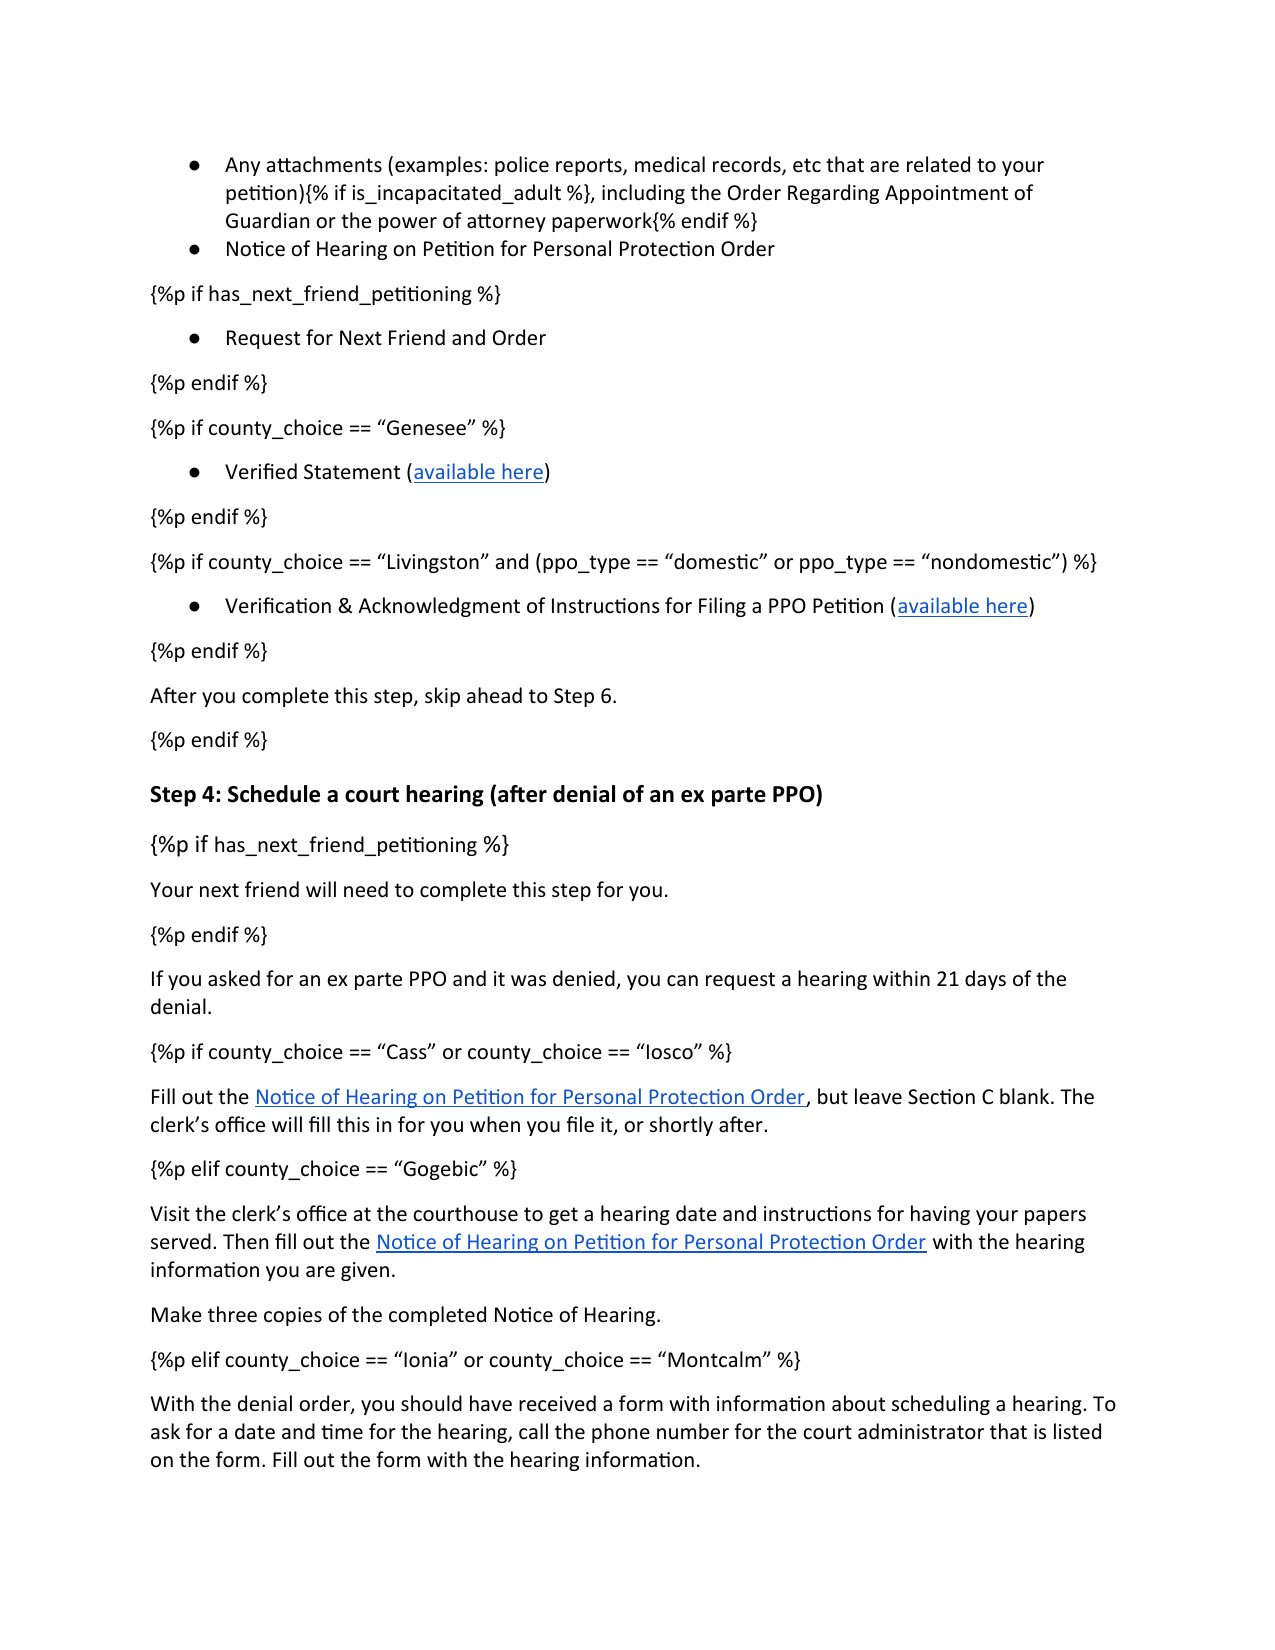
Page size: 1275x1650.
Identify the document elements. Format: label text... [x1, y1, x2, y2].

text {%p endif %} [150, 502, 1125, 530]
text With the denial order, you should have received a form with information about scheduling a hearing. To ask for a date and time for the hearing, call the phone number for the court administrator that is listed on the form. Fill out the form with the hearing information. [150, 1389, 1125, 1473]
text {%p elif county_choice == “Gogebic” %} [150, 1154, 1125, 1183]
text {%p endif %} [150, 636, 1125, 664]
text {%p endif %} [150, 368, 1125, 396]
text {%p if county_choice == “Livingston” and (ppo_type == “domestic” or ppo_type == “nondomestic”) %} [150, 547, 1125, 575]
text {%p elif county_choice == “Ionia” or county_choice == “Montcalm” %} [150, 1345, 1125, 1373]
text {%p endif %} [150, 726, 1125, 754]
text Make three copies of the completed Notice of Hearing. [150, 1300, 1125, 1328]
text Visit the clerk’s office at the courthouse to get a hearing date and instructions for having your papers served. Then fill out the Notice of Hearing on Petition for Personal Protection Order with the hearing information you are given. [150, 1199, 1125, 1283]
subtitle Step 4: Schedule a court hearing (after denial of an ex parte PPO) [150, 779, 1125, 809]
text Your next friend will need to complete this step for you. [150, 875, 1125, 903]
list Notice of Hearing on Petition for Personal Protection Order [187, 234, 1125, 262]
text {%p endif %} [150, 920, 1125, 948]
text {%p if has_next_friend_petitioning %} [150, 279, 1125, 307]
text {%p if has_next_friend_petitioning %} [150, 828, 1125, 858]
text Fill out the Notice of Hearing on Petition for Personal Protection Order, but leave Section C blank. The clerk’s office will fill this in for you when you file it, or shortly after. [150, 1082, 1125, 1138]
text If you asked for an ex parte PPO and it was denied, you can request a hearing within 21 days of the denial. [150, 964, 1125, 1021]
list Verified Statement (available here) [187, 457, 1125, 486]
list Verification & Acknowledgment of Instructions for Filing a PPO Petition (available here) [187, 592, 1125, 619]
text {%p if county_choice == “Cass” or county_choice == “Iosco” %} [150, 1037, 1125, 1065]
text After you complete this step, skip ahead to Step 6. [150, 681, 1125, 709]
list Any attachments (examples: police reports, medical records, etc that are related to your petition){% if is_incapacitated_adult %}, including the Order Regarding Appointment of Guardian or the power of attorney paperwork{% endif %} [187, 150, 1125, 234]
list Request for Next Friend and Order [187, 323, 1125, 351]
text {%p if county_choice == “Genesee” %} [150, 413, 1125, 441]
